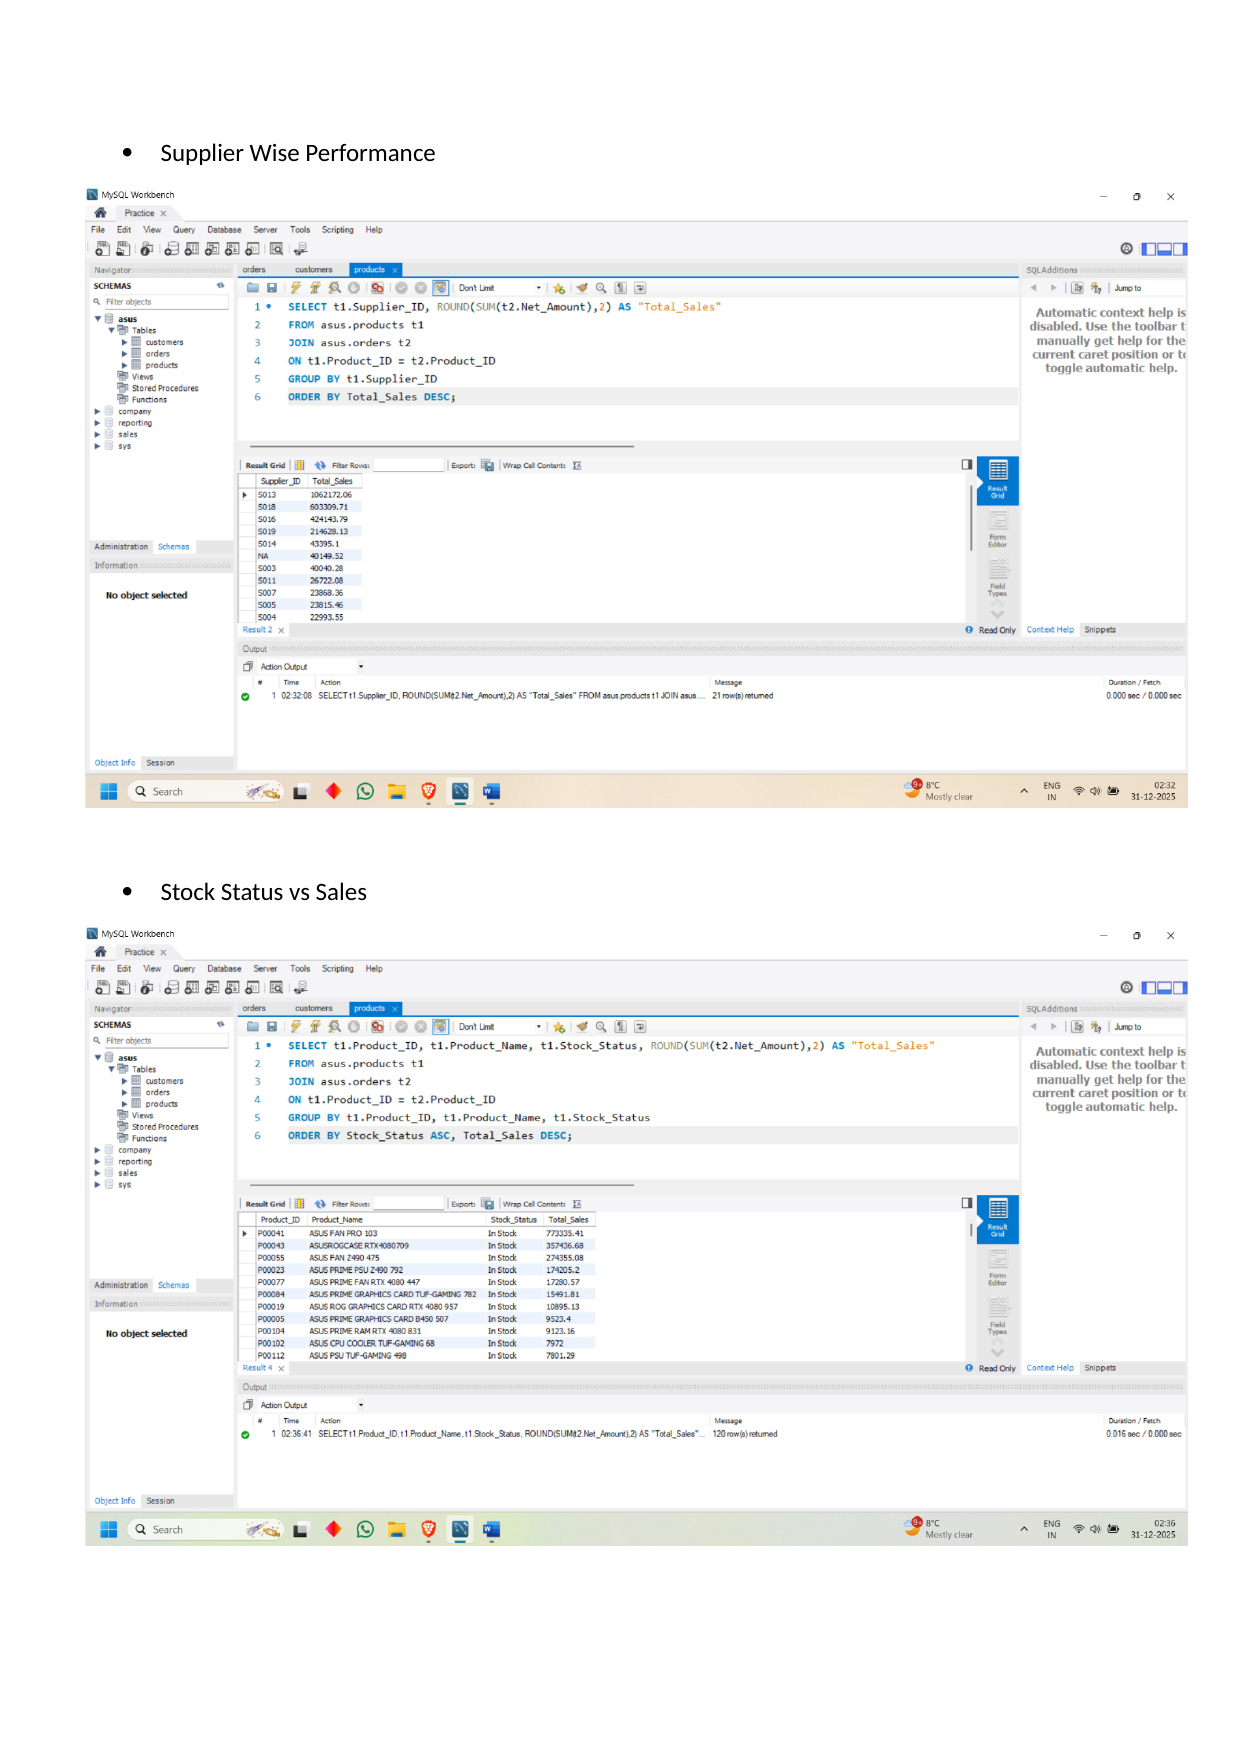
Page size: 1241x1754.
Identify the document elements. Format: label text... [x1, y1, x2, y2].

list Stock Status vs Sales [123, 876, 1188, 906]
list Supplier Wise Performance [123, 137, 1188, 168]
picture [85, 925, 1188, 1546]
picture [85, 187, 1188, 808]
